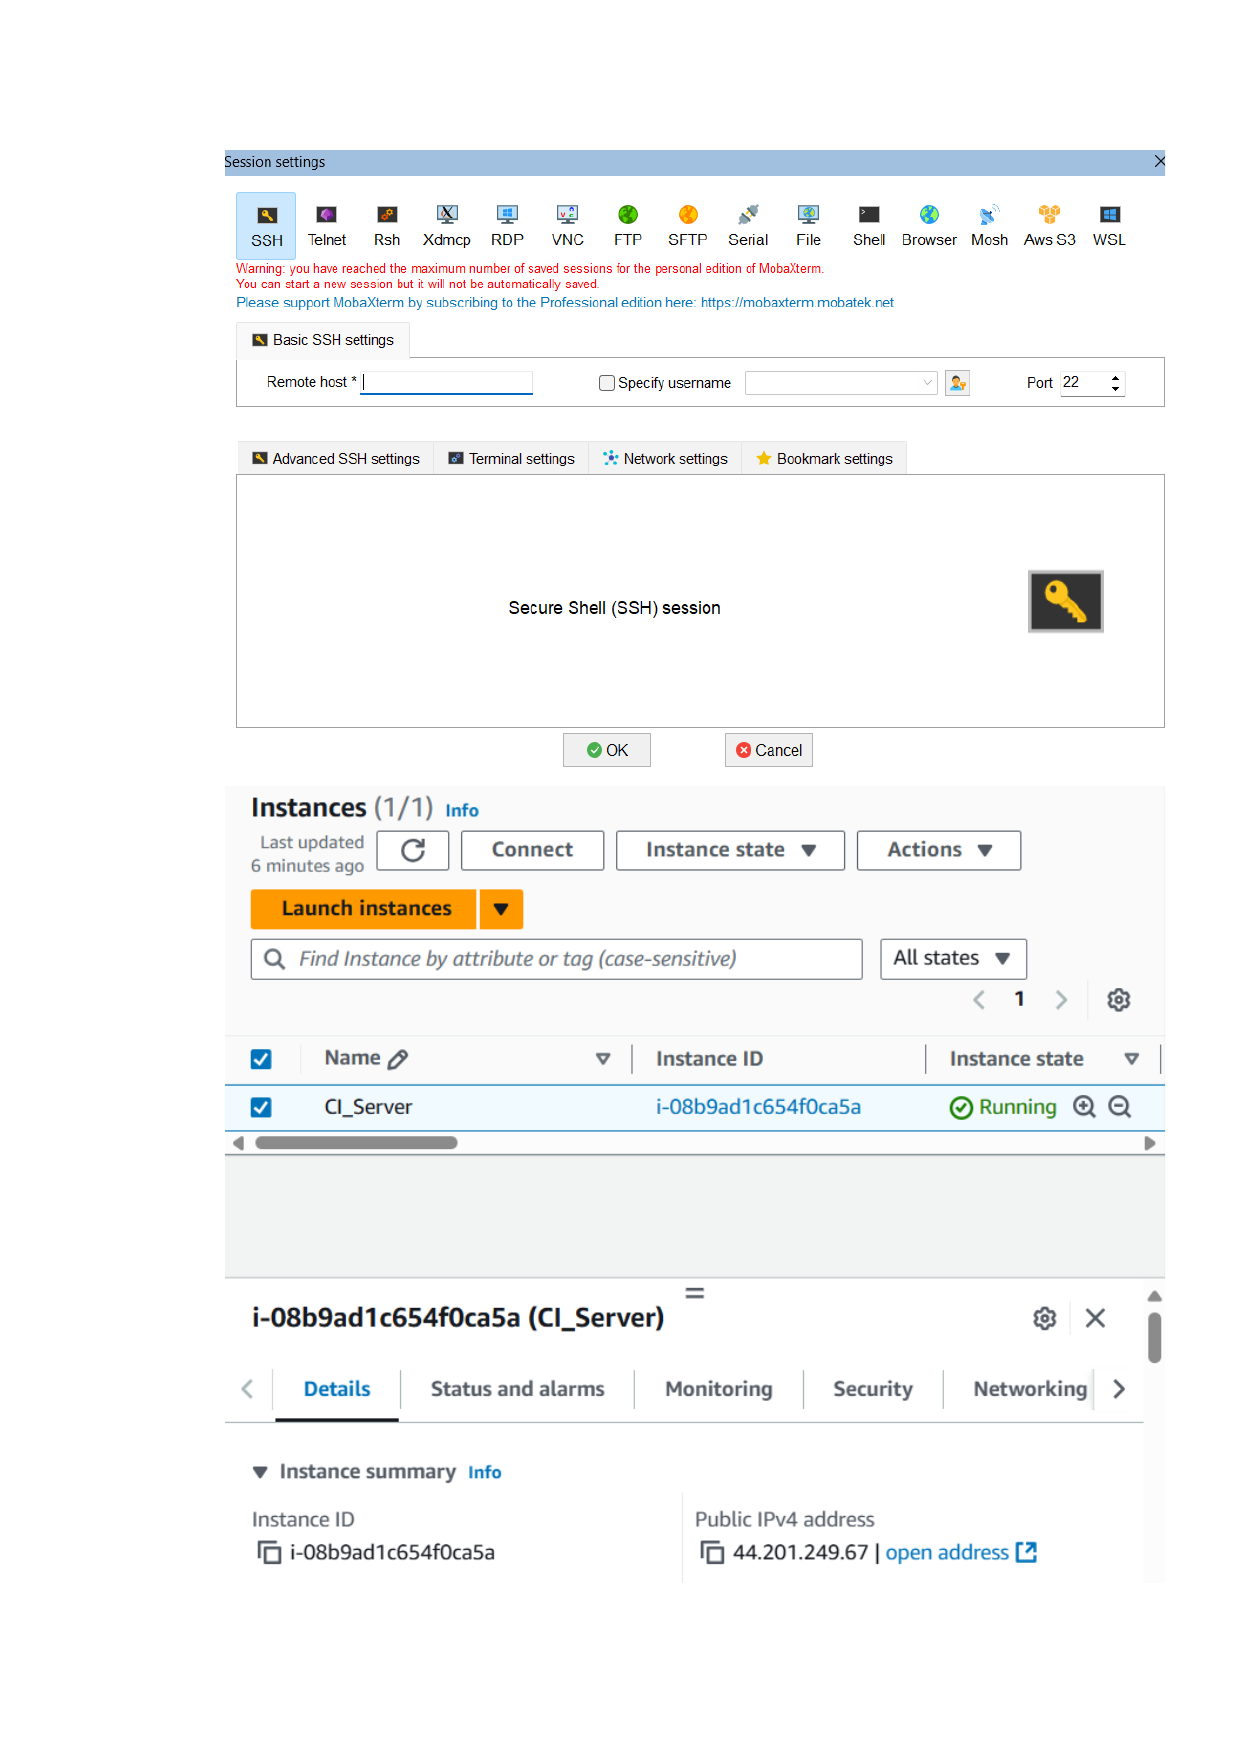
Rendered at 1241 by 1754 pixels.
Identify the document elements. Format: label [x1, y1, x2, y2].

picture [225, 150, 1166, 781]
picture [225, 786, 1166, 1583]
